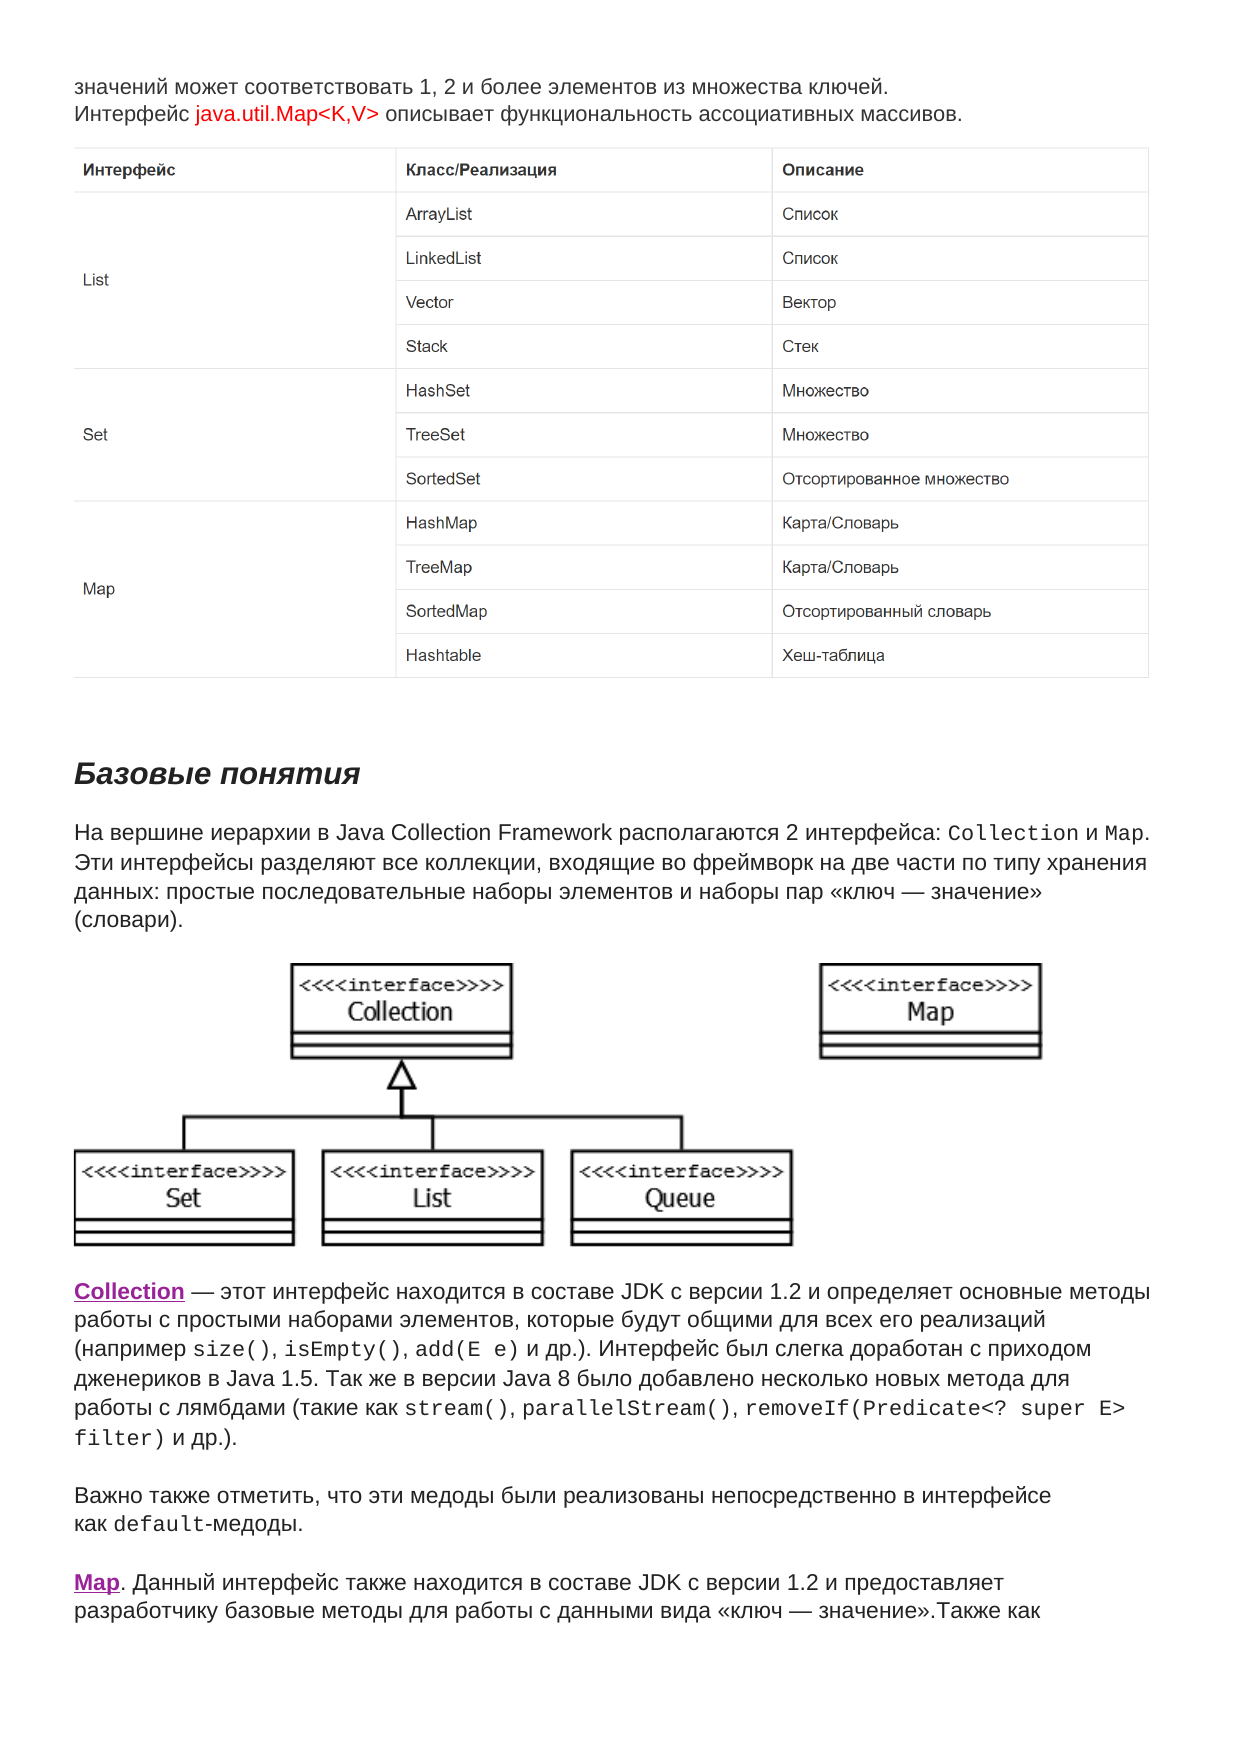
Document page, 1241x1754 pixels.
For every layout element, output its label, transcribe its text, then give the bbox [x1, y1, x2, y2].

subtitle Базовые понятия [74, 747, 1152, 791]
picture [73, 145, 1152, 681]
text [74, 74, 1152, 126]
picture [73, 963, 1046, 1248]
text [74, 791, 1152, 1624]
